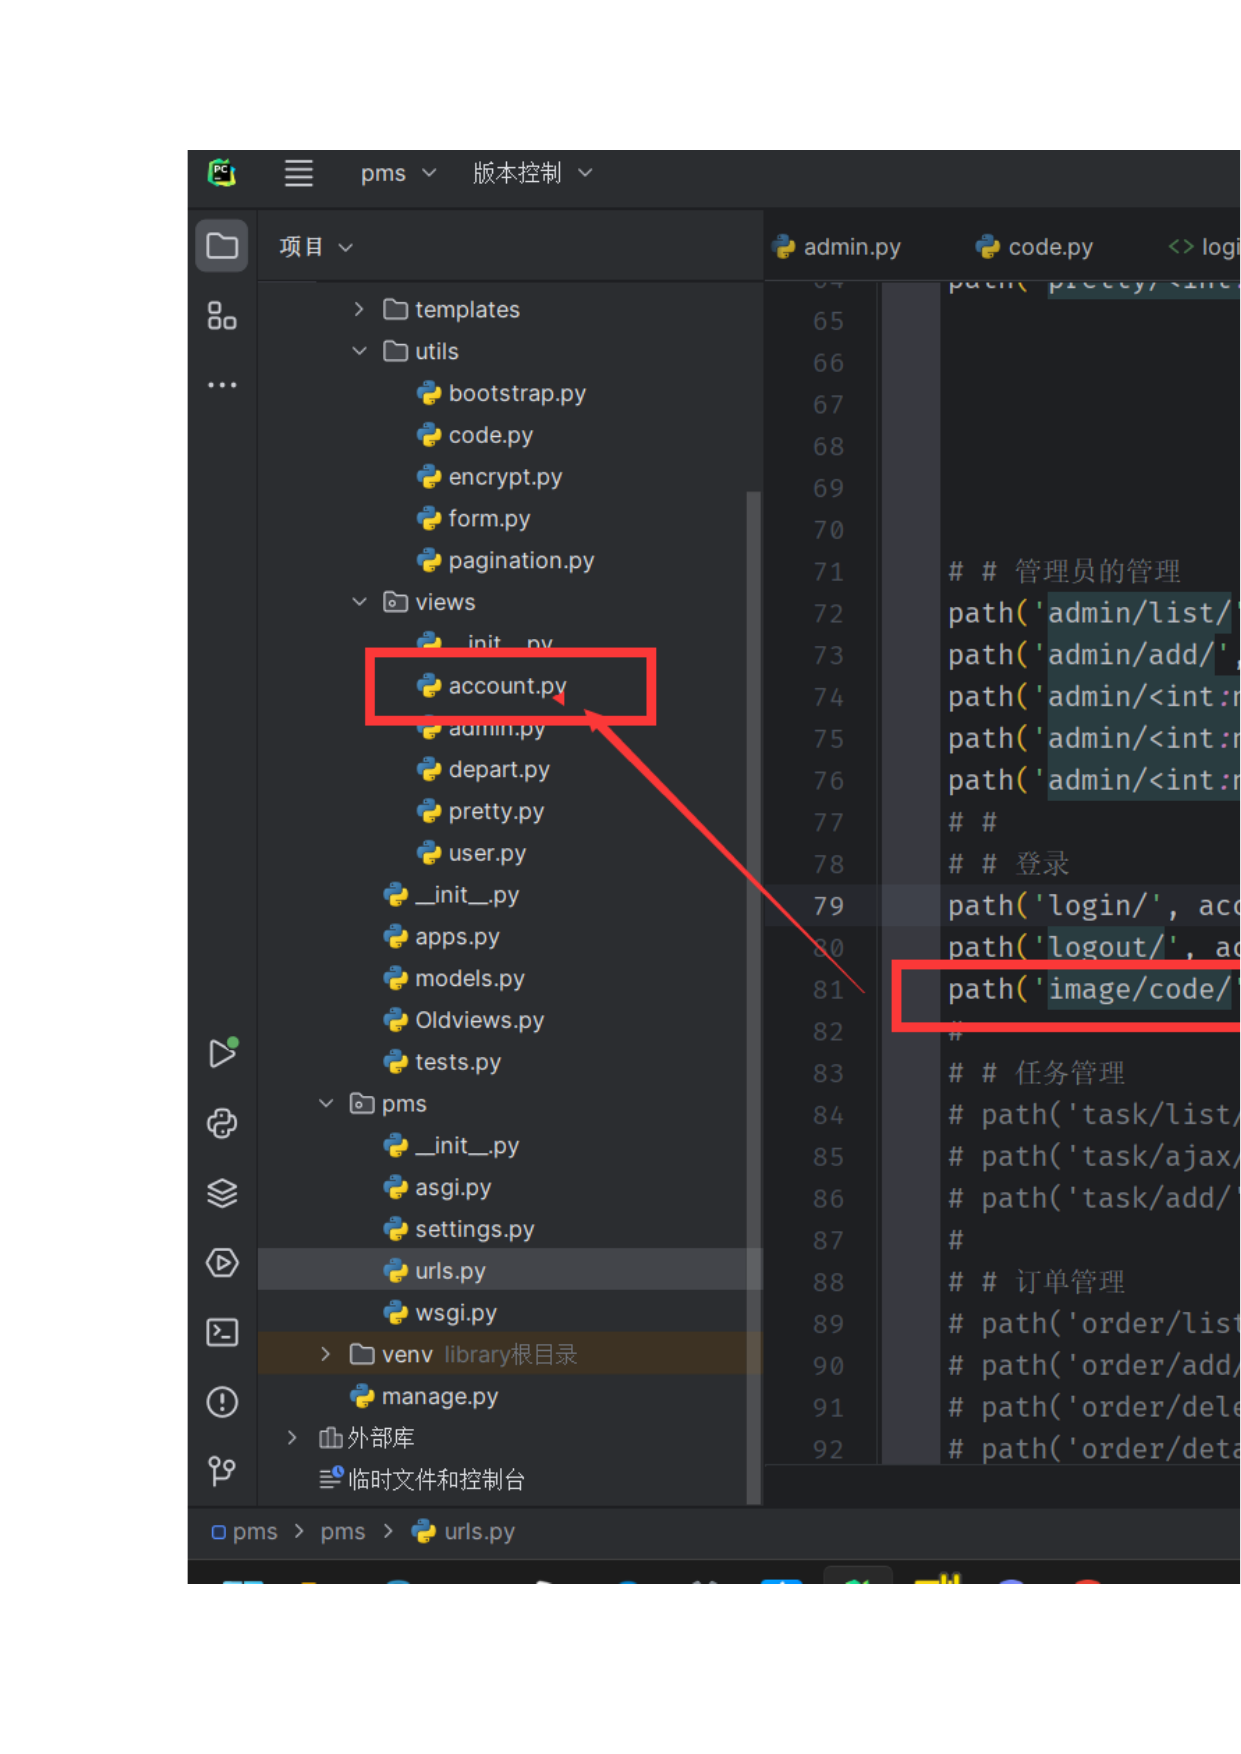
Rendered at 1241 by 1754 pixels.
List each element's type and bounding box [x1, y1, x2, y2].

picture [187, 150, 1241, 1584]
